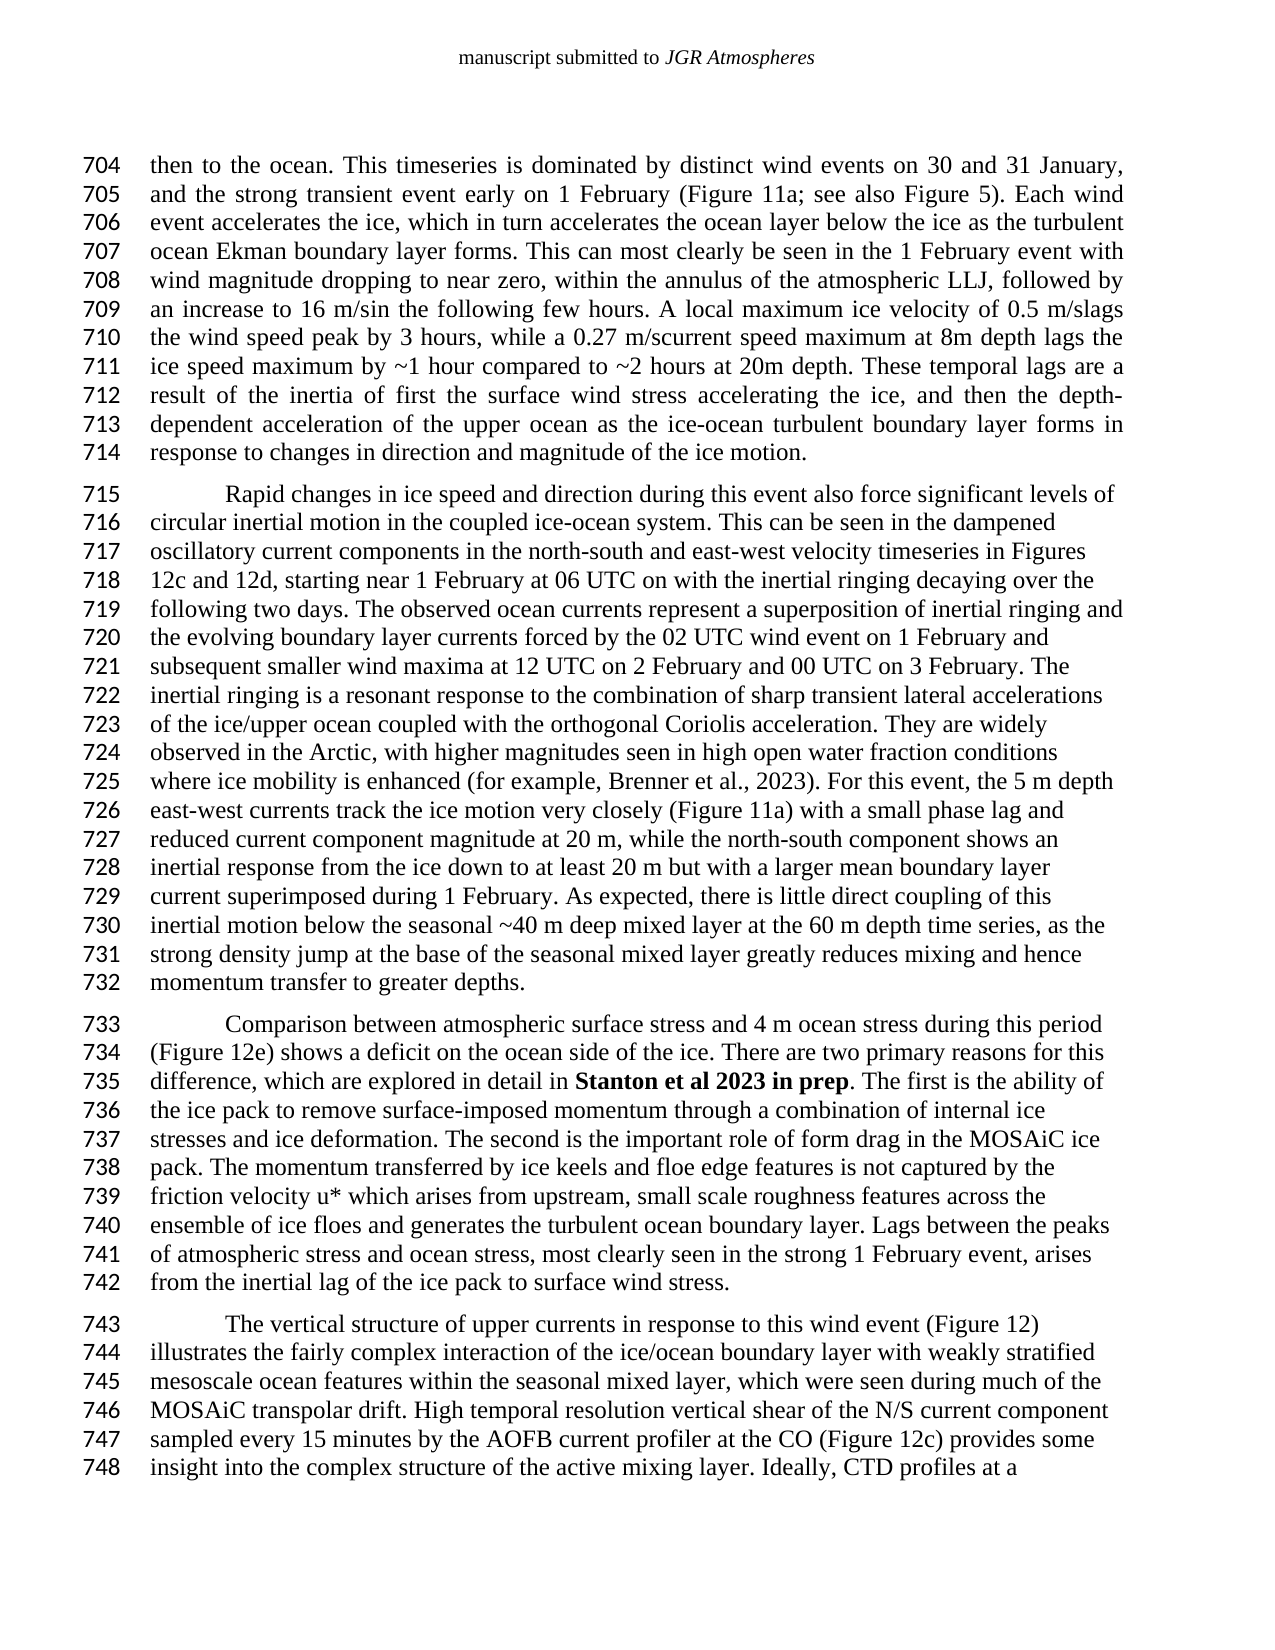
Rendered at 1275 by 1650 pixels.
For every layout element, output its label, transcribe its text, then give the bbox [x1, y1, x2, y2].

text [150, 150, 1125, 466]
text Rapid changes in ice speed and direction during this event also force significant levels of circular inertial motion in the coupled ice-ocean system. This can be seen in the dampened oscillatory current components in the north-south and east-west velocity timeseries in Figures 12c and 12d, starting near 1 February at 06 UTC on with the inertial ringing decaying over the following two days. The observed ocean currents represent a superposition of inertial ringing and the evolving boundary layer currents forced by the 02 UTC wind event on 1 February and subsequent smaller wind maxima at 12 UTC on 2 February and 00 UTC on 3 February. The inertial ringing is a resonant response to the combination of sharp transient lateral accelerations of the ice/upper ocean coupled with the orthogonal Coriolis acceleration. They are widely observed in the Arctic, with higher magnitudes seen in high open water fraction conditions where ice mobility is enhanced (for example, Brenner et al., 2023). For this event, the 5 m depth east-west currents track the ice motion very closely (Figure 11a) with a small phase lag and reduced current component magnitude at 20 m, while the north-south component shows an inertial response from the ice down to at least 20 m but with a larger mean boundary layer current superimposed during 1 February. As expected, there is little direct coupling of this inertial motion below the seasonal ~40 m deep mixed layer at the 60 m depth time series, as the strong density jump at the base of the seasonal mixed layer greatly reduces mixing and hence momentum transfer to greater depths. [150, 479, 1125, 996]
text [150, 1309, 1125, 1481]
text Comparison between atmospheric surface stress and 4 m ocean stress during this period (Figure 12e) shows a deficit on the ocean side of the ice. There are two primary reasons for this difference, which are explored in detail in Stanton et al 2023 in prep. The first is the ability of the ice pack to remove surface-imposed momentum through a combination of internal ice stresses and ice deformation. The second is the important role of form drag in the MOSAiC ice pack. The momentum transferred by ice keels and floe edge features is not captured by the friction velocity u* which arises from upstream, small scale roughness features across the ensemble of ice floes and generates the turbulent ocean boundary layer. Lags between the peaks of atmospheric stress and ocean stress, most clearly seen in the strong 1 February event, arises from the inertial lag of the ice pack to surface wind stress. [150, 1009, 1125, 1296]
